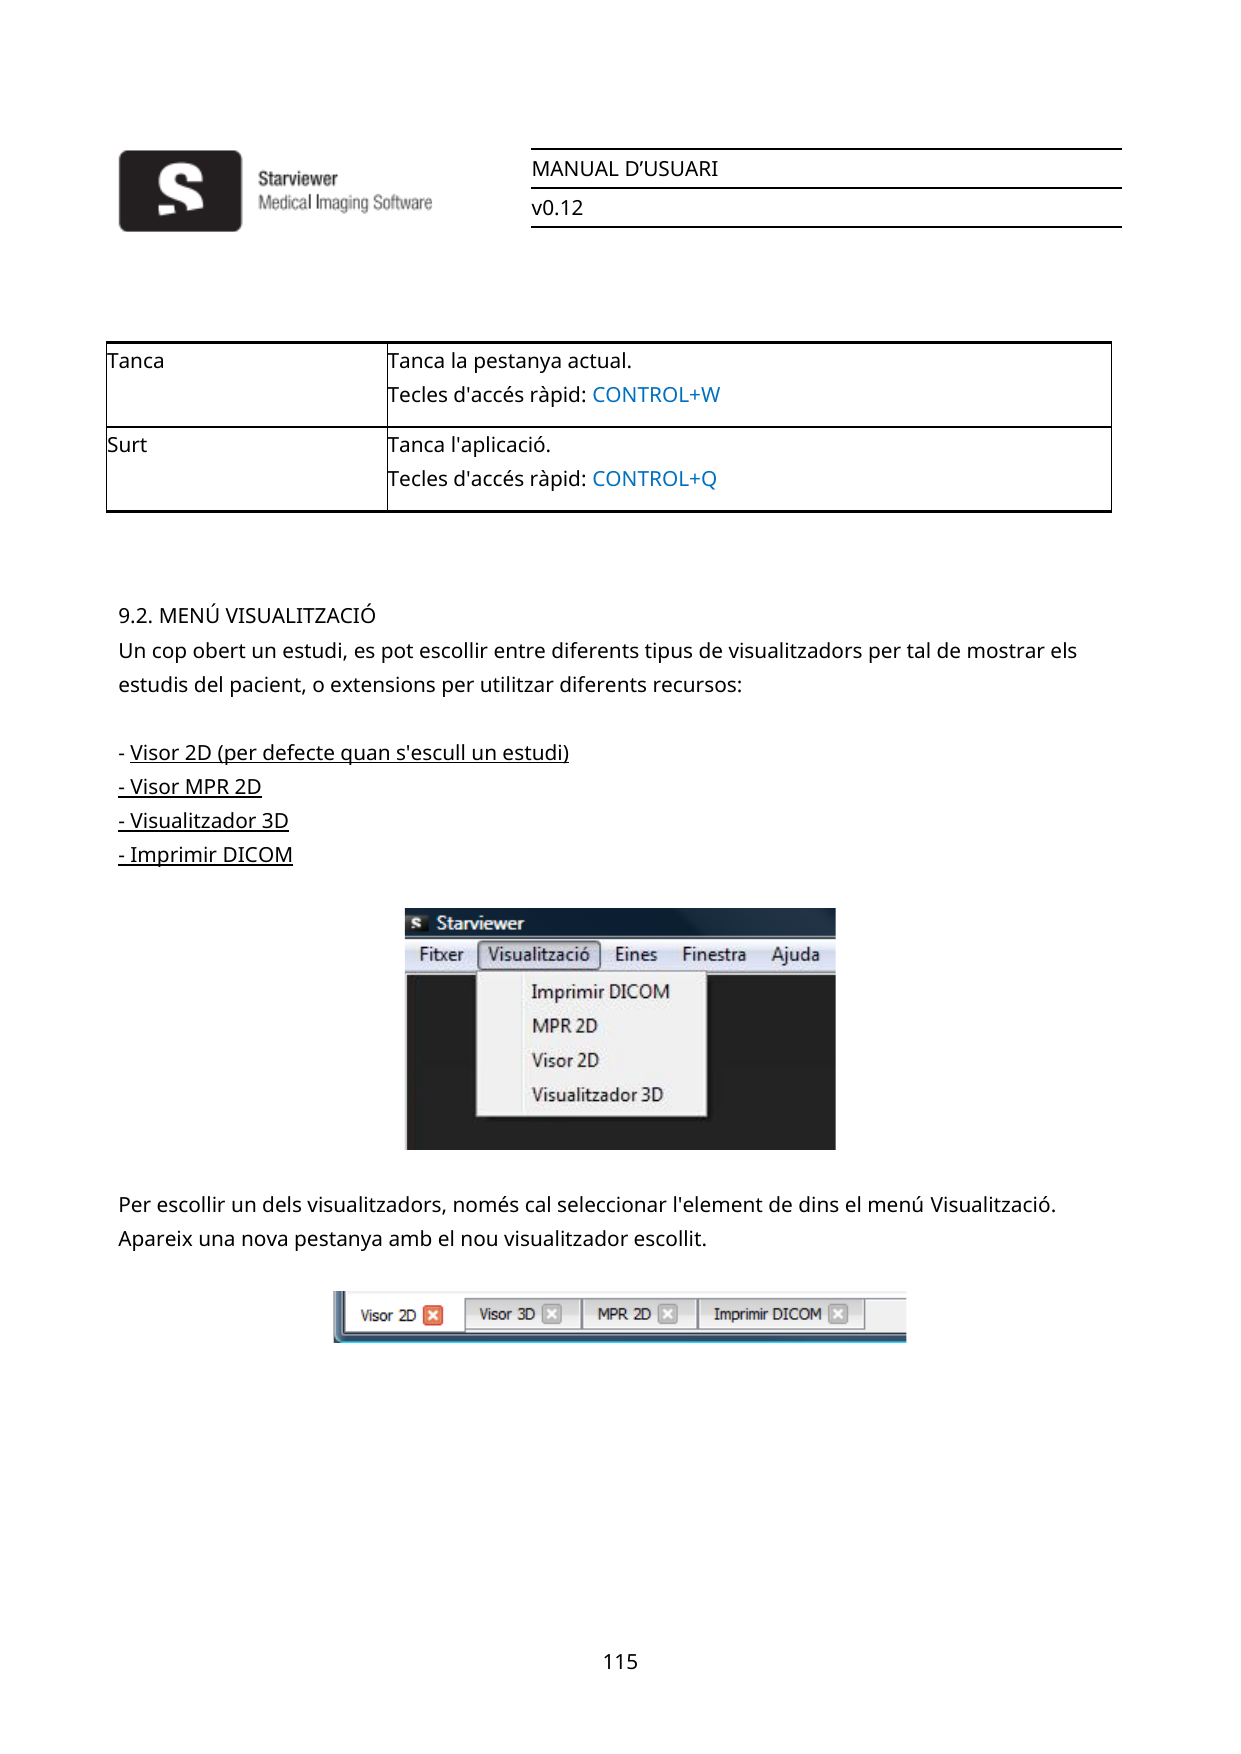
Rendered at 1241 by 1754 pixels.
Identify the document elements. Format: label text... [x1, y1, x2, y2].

table_cell Tanca la pestanya actual. Tecles d'accés ràpid: CONTROL+W [388, 344, 1111, 426]
table_cell Surt [107, 428, 387, 509]
text Per escollir un dels visualitzadors, només cal seleccionar l'element de dins el menú Visualització. Apareix una nova pestanya amb el nou visualitzador escollit. [118, 1190, 1122, 1252]
text - Imprimir DICOM [118, 840, 1122, 868]
table_cell Tanca l'aplicació. Tecles d'accés ràpid: CONTROL+Q [388, 428, 1111, 509]
text - Visualitzador 3D [118, 806, 1122, 834]
picture [404, 908, 836, 1150]
text - Visor MPR 2D [118, 772, 1122, 800]
subtitle Menú Visualització [118, 602, 1122, 630]
table_cell Tanca [107, 344, 387, 426]
text - Visor 2D (per defecte quan s'escull un estudi) [118, 738, 1122, 766]
text Un cop obert un estudi, es pot escollir entre diferents tipus de visualitzadors per tal de mostrar els estudis del pacient, o extensions per utilitzar diferents recursos: [118, 636, 1122, 698]
picture [333, 1291, 907, 1343]
